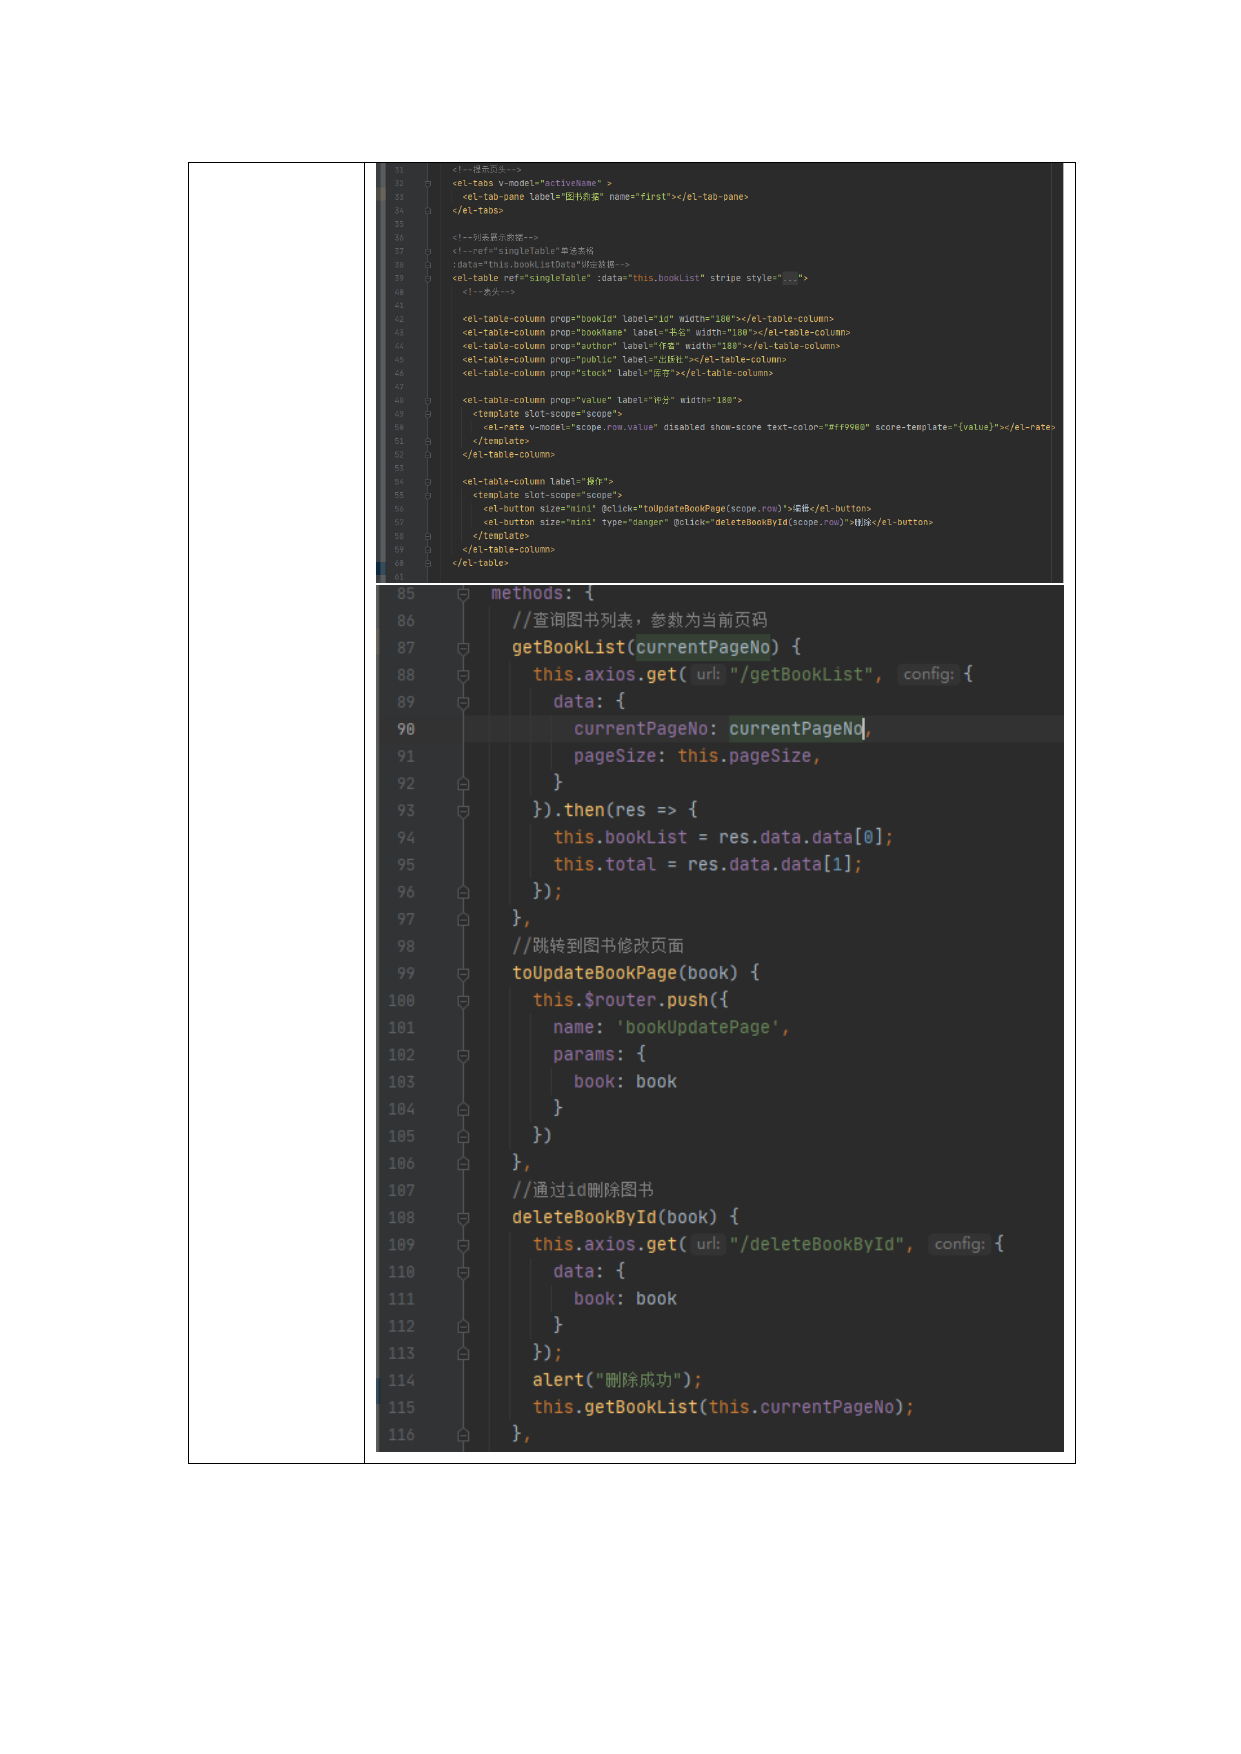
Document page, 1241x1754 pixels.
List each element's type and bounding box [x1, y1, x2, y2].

table_cell [189, 163, 364, 1463]
table_cell [365, 163, 1075, 1463]
picture [376, 585, 1064, 1452]
picture [376, 163, 1064, 583]
